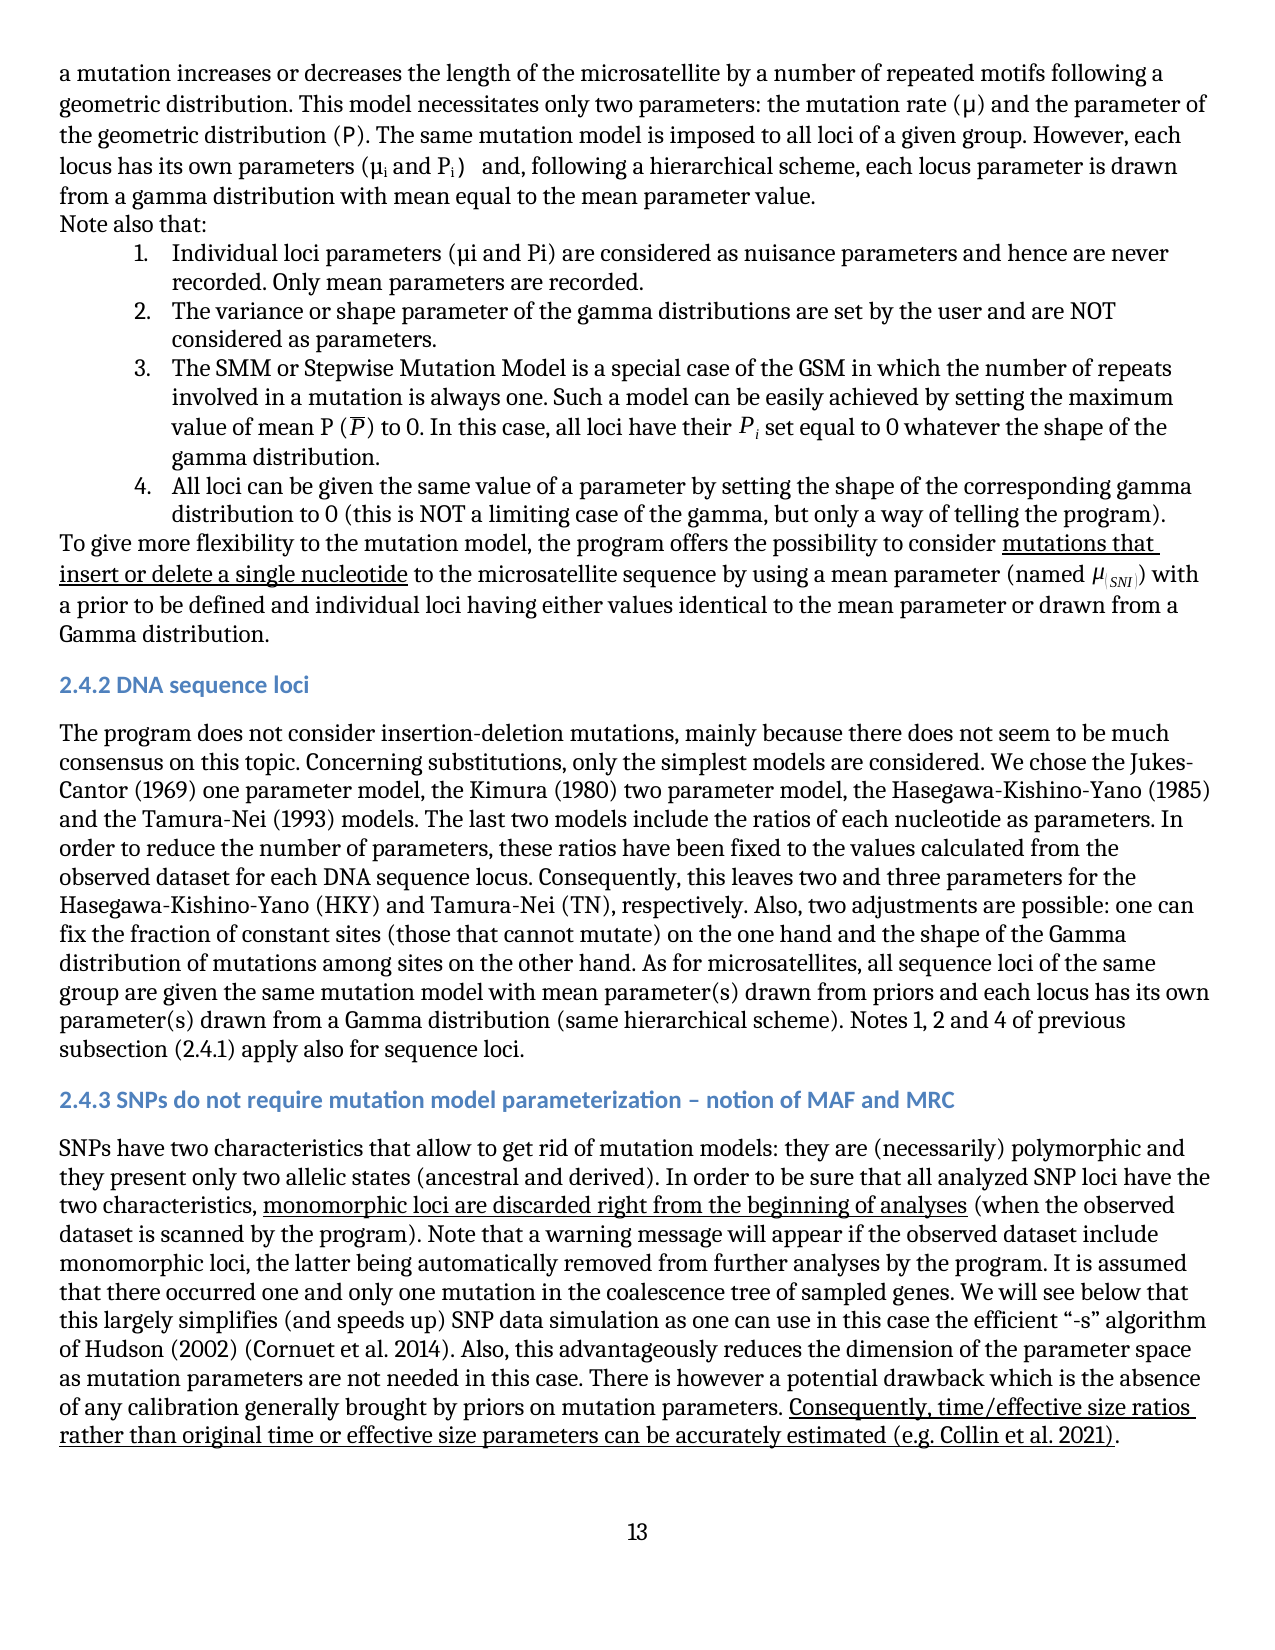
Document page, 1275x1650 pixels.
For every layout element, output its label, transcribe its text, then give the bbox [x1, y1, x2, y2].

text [59, 59, 1216, 210]
text The program does not consider insertion-deletion mutations, mainly because there does not seem to be much consensus on this topic. Concerning substitutions, only the simplest models are considered. We chose the Jukes-Cantor (1969) one parameter model, the Kimura (1980) two parameter model, the Hasegawa-Kishino-Yano (1985) and the Tamura-Nei (1993) models. The last two models include the ratios of each nucleotide as parameters. In order to reduce the number of parameters, these ratios have been fixed to the values calculated from the observed dataset for each DNA sequence locus. Consequently, this leaves two and three parameters for the Hasegawa-Kishino-Yano (HKY) and Tamura-Nei (TN), respectively. Also, two adjustments are possible: one can fix the fraction of constant sites (those that cannot mutate) on the one hand and the shape of the Gamma distribution of mutations among sites on the other hand. As for microsatellites, all sequence loci of the same group are given the same mutation model with mean parameter(s) drawn from priors and each locus has its own parameter(s) drawn from a Gamma distribution (same hierarchical scheme). Notes 1, 2 and 4 of previous subsection (2.4.1) apply also for sequence loci. [59, 719, 1216, 1064]
text SNPs have two characteristics that allow to get rid of mutation models: they are (necessarily) polymorphic and they present only two allelic states (ancestral and derived). In order to be sure that all analyzed SNP loci have the two characteristics, monomorphic loci are discarded right from the beginning of analyses (when the observed dataset is scanned by the program). Note that a warning message will appear if the observed dataset include monomorphic loci, the latter being automatically removed from further analyses by the program. It is assumed that there occurred one and only one mutation in the coalescence tree of sampled genes. We will see below that this largely simplifies (and speeds up) SNP data simulation as one can use in this case the efficient “-s” algorithm of Hudson (2002) (Cornuet et al. 2014). Also, this advantageously reduces the dimension of the parameter space as mutation parameters are not needed in this case. There is however a potential drawback which is the absence of any calibration generally brought by priors on mutation parameters. Consequently, time/effective size ratios rather than original time or effective size parameters can be accurately estimated (e.g. Collin et al. 2021). [59, 1134, 1216, 1450]
list The SMM or Stepwise Mutation Model is a special case of the GSM in which the number of repeats involved in a mutation is always one. Such a model can be easily achieved by setting the maximum value of mean P () to 0. In this case, all loci have their set equal to 0 whatever the shape of the gamma distribution. [134, 354, 1216, 472]
list All loci can be given the same value of a parameter by setting the shape of the corresponding gamma distribution to 0 (this is NOT a limiting case of the gamma, but only a way of telling the program). [134, 472, 1216, 529]
list The variance or shape parameter of the gamma distributions are set by the user and are NOT considered as parameters. [134, 297, 1216, 354]
subtitle 2.4.2 DNA sequence loci [59, 669, 1216, 700]
list Individual loci parameters (µi and Pi) are considered as nuisance parameters and hence are never recorded. Only mean parameters are recorded. [134, 239, 1216, 297]
subtitle 2.4.3 SNPs do not require mutation model parameterization – notion of MAF and MRC [59, 1084, 1216, 1115]
text Note also that: [59, 210, 1216, 239]
text To give more flexibility to the mutation model, the program offers the possibility to consider mutations that insert or delete a single nucleotide to the microsatellite sequence by using a mean parameter (named ) with a prior to be defined and individual loci having either values identical to the mean parameter or drawn from a Gamma distribution. [59, 529, 1216, 649]
